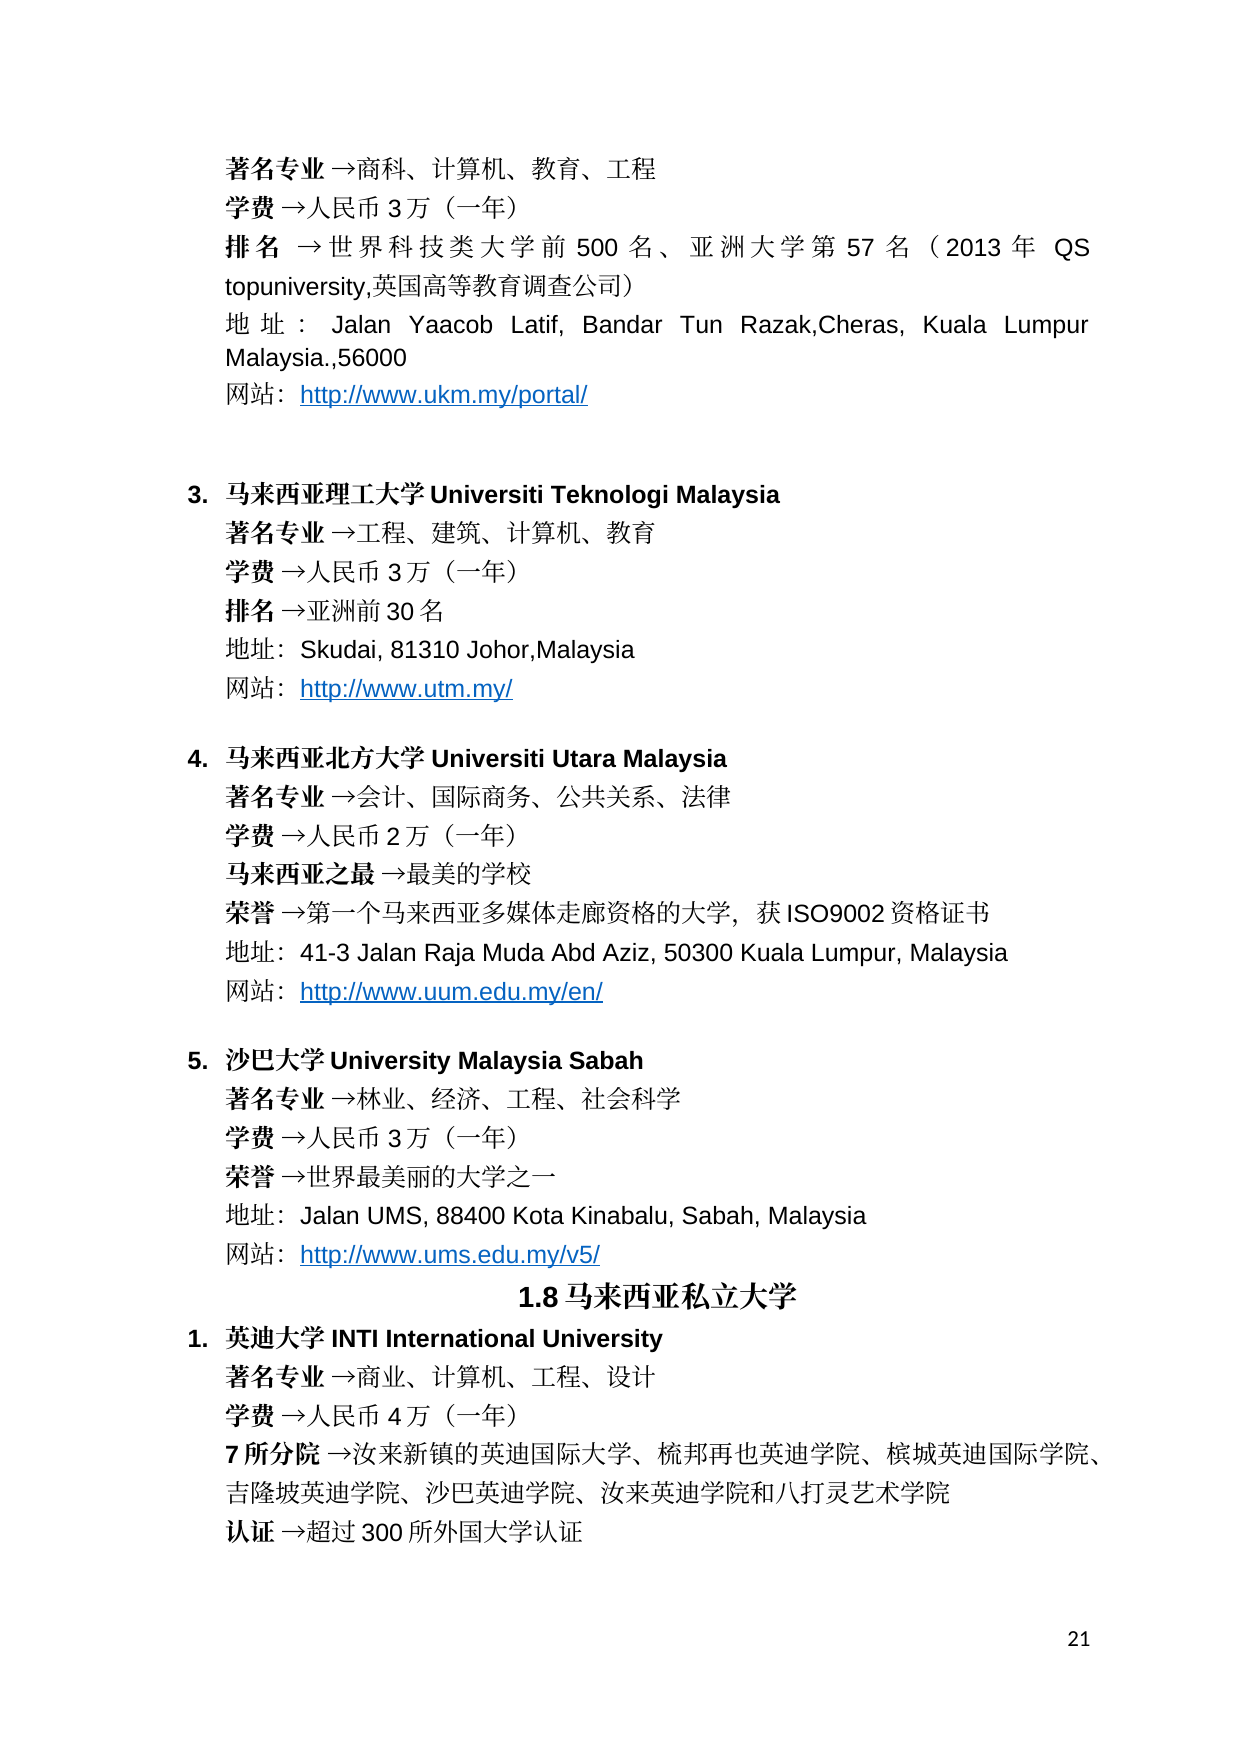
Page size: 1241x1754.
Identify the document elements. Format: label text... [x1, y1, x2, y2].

list 著名专业 →会计、国际商务、公共关系、法律 [225, 777, 1090, 813]
list 荣誉 →第一个马来西亚多媒体走廊资格的大学，获ISO9002资格证书 [225, 894, 1090, 929]
list 学费 →人民币 3万（一年） [225, 553, 1090, 588]
list 认证 →超过300所外国大学认证 [225, 1512, 1090, 1548]
list 1.8马来西亚私立大学 [225, 1273, 1090, 1315]
list 地址：Jalan UMS, 88400 Kota Kinabalu, Sabah, Malaysia [225, 1196, 1090, 1232]
list 7所分院 →汝来新镇的英迪国际大学、梳邦再也英迪学院、槟城英迪国际学院、吉隆坡英迪学院、沙巴英迪学院、汝来英迪学院和八打灵艺术学院 [225, 1435, 1090, 1509]
list 马来西亚之最 →最美的学校 [225, 855, 1090, 891]
list 著名专业 →工程、建筑、计算机、教育 [225, 514, 1090, 550]
list 网站：http://www.ukm.my/portal/ [225, 374, 1090, 410]
list 著名专业 →林业、经济、工程、社会科学 [225, 1080, 1090, 1116]
list 学费 →人民币 3万（一年） [225, 189, 1090, 225]
list 马来西亚理工大学Universiti Teknologi Malaysia [187, 475, 1090, 511]
list 地址：41-3 Jalan Raja Muda Abd Aziz, 50300 Kuala Lumpur, Malaysia [225, 932, 1090, 968]
list 地址：Jalan Yaacob Latif, Bandar Tun Razak,Cheras, Kuala Lumpur Malaysia.,56000 [225, 305, 1090, 372]
list 学费 →人民币 4万（一年） [225, 1396, 1090, 1432]
list 学费 →人民币 3万（一年） [225, 1118, 1090, 1154]
list 网站：http://www.uum.edu.my/en/ [225, 971, 1090, 1007]
list 著名专业 →商业、计算机、工程、设计 [225, 1357, 1090, 1393]
list 网站：http://www.utm.my/ [225, 669, 1090, 705]
list 英迪大学 INTI International University [187, 1319, 1090, 1354]
list 学费 →人民币2万（一年） [225, 816, 1090, 852]
list 沙巴大学University Malaysia Sabah [187, 1041, 1090, 1077]
list 网站：http://www.ums.edu.my/v5/ [225, 1235, 1090, 1271]
list 排名 →亚洲前30名 [225, 591, 1090, 627]
list 排名 →世界科技类大学前500名、亚洲大学第57名（2013年 QS topuniversity,英国高等教育调查公司） [225, 227, 1090, 302]
list 马来西亚北方大学 Universiti Utara Malaysia [187, 739, 1090, 774]
list 荣誉 →世界最美丽的大学之一 [225, 1157, 1090, 1193]
list 地址：Skudai, 81310 Johor,Malaysia [225, 630, 1090, 666]
list 著名专业 →商科、计算机、教育、工程 [225, 150, 1090, 186]
